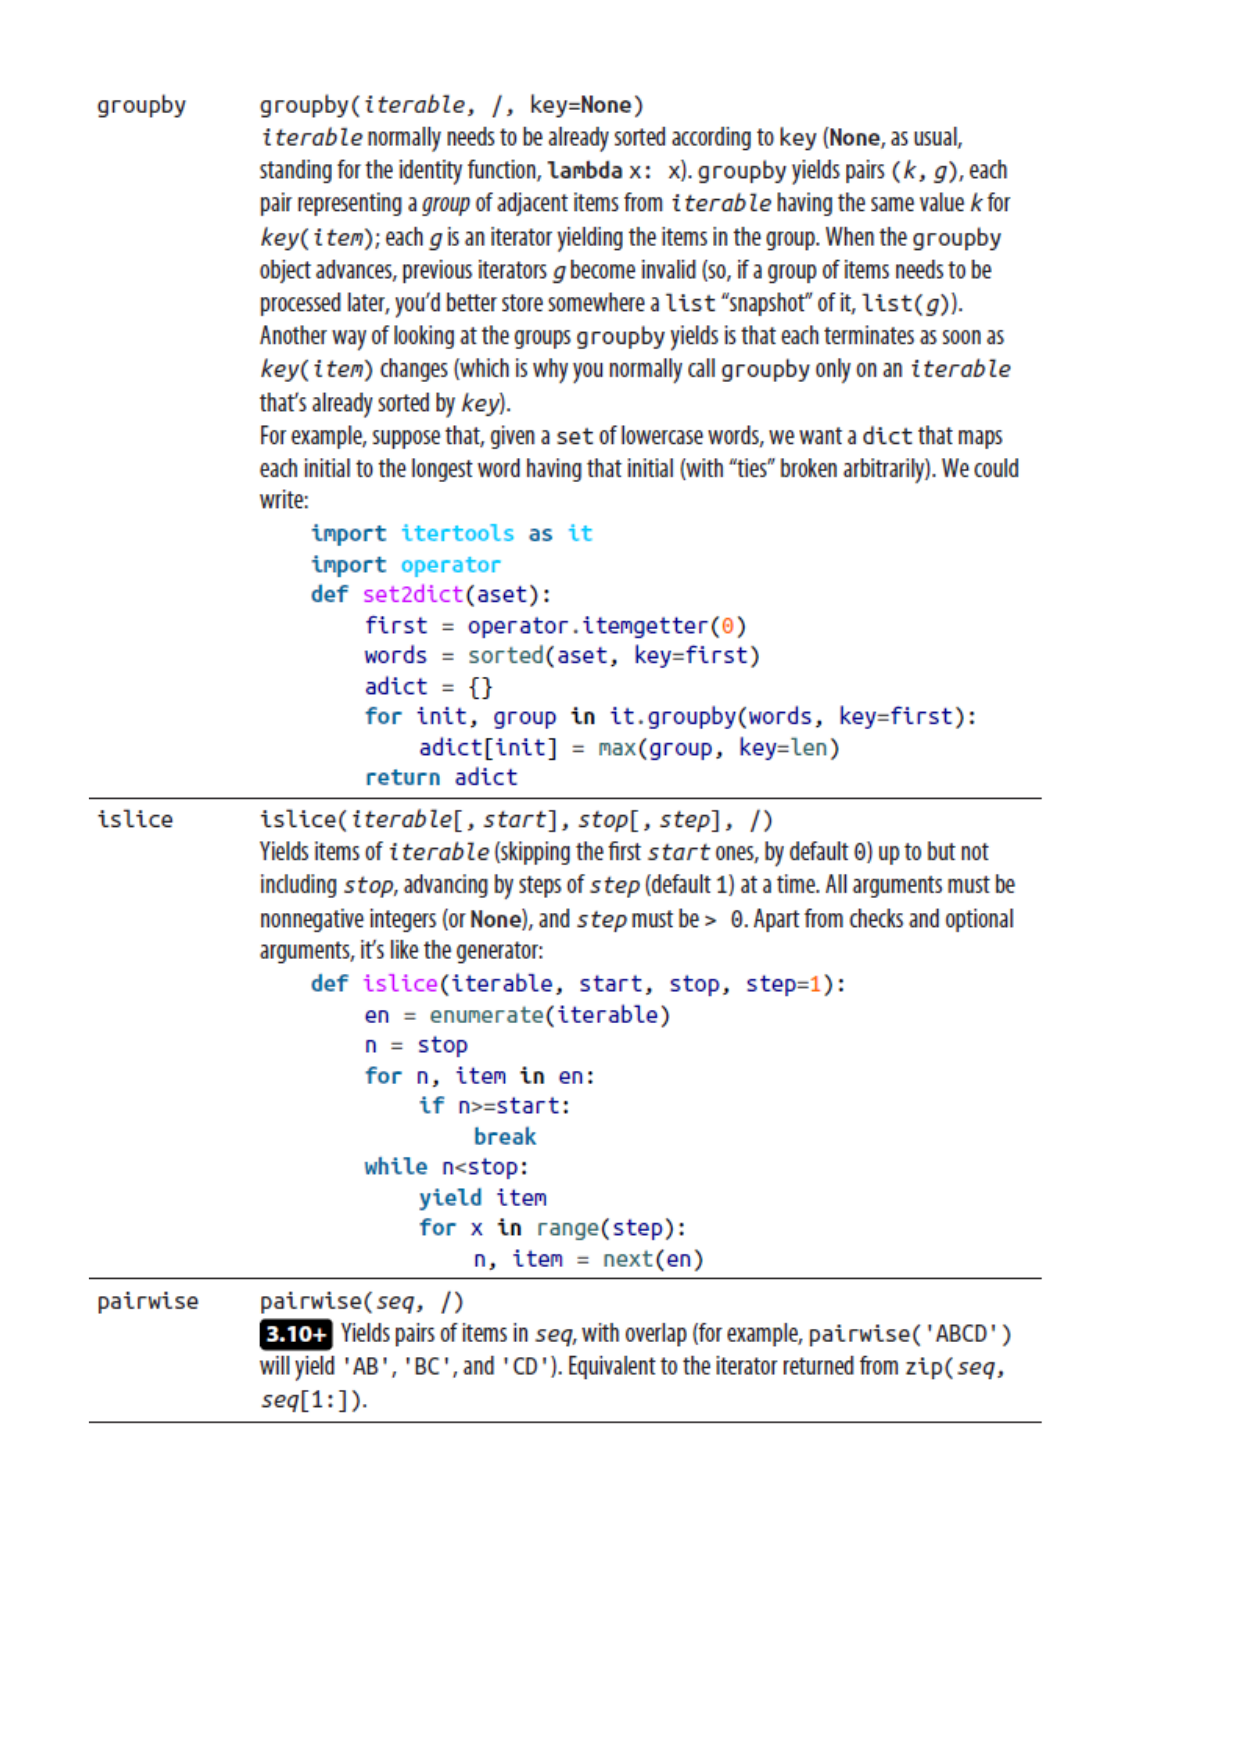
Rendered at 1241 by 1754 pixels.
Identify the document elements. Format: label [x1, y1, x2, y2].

picture [88, 88, 1053, 1428]
